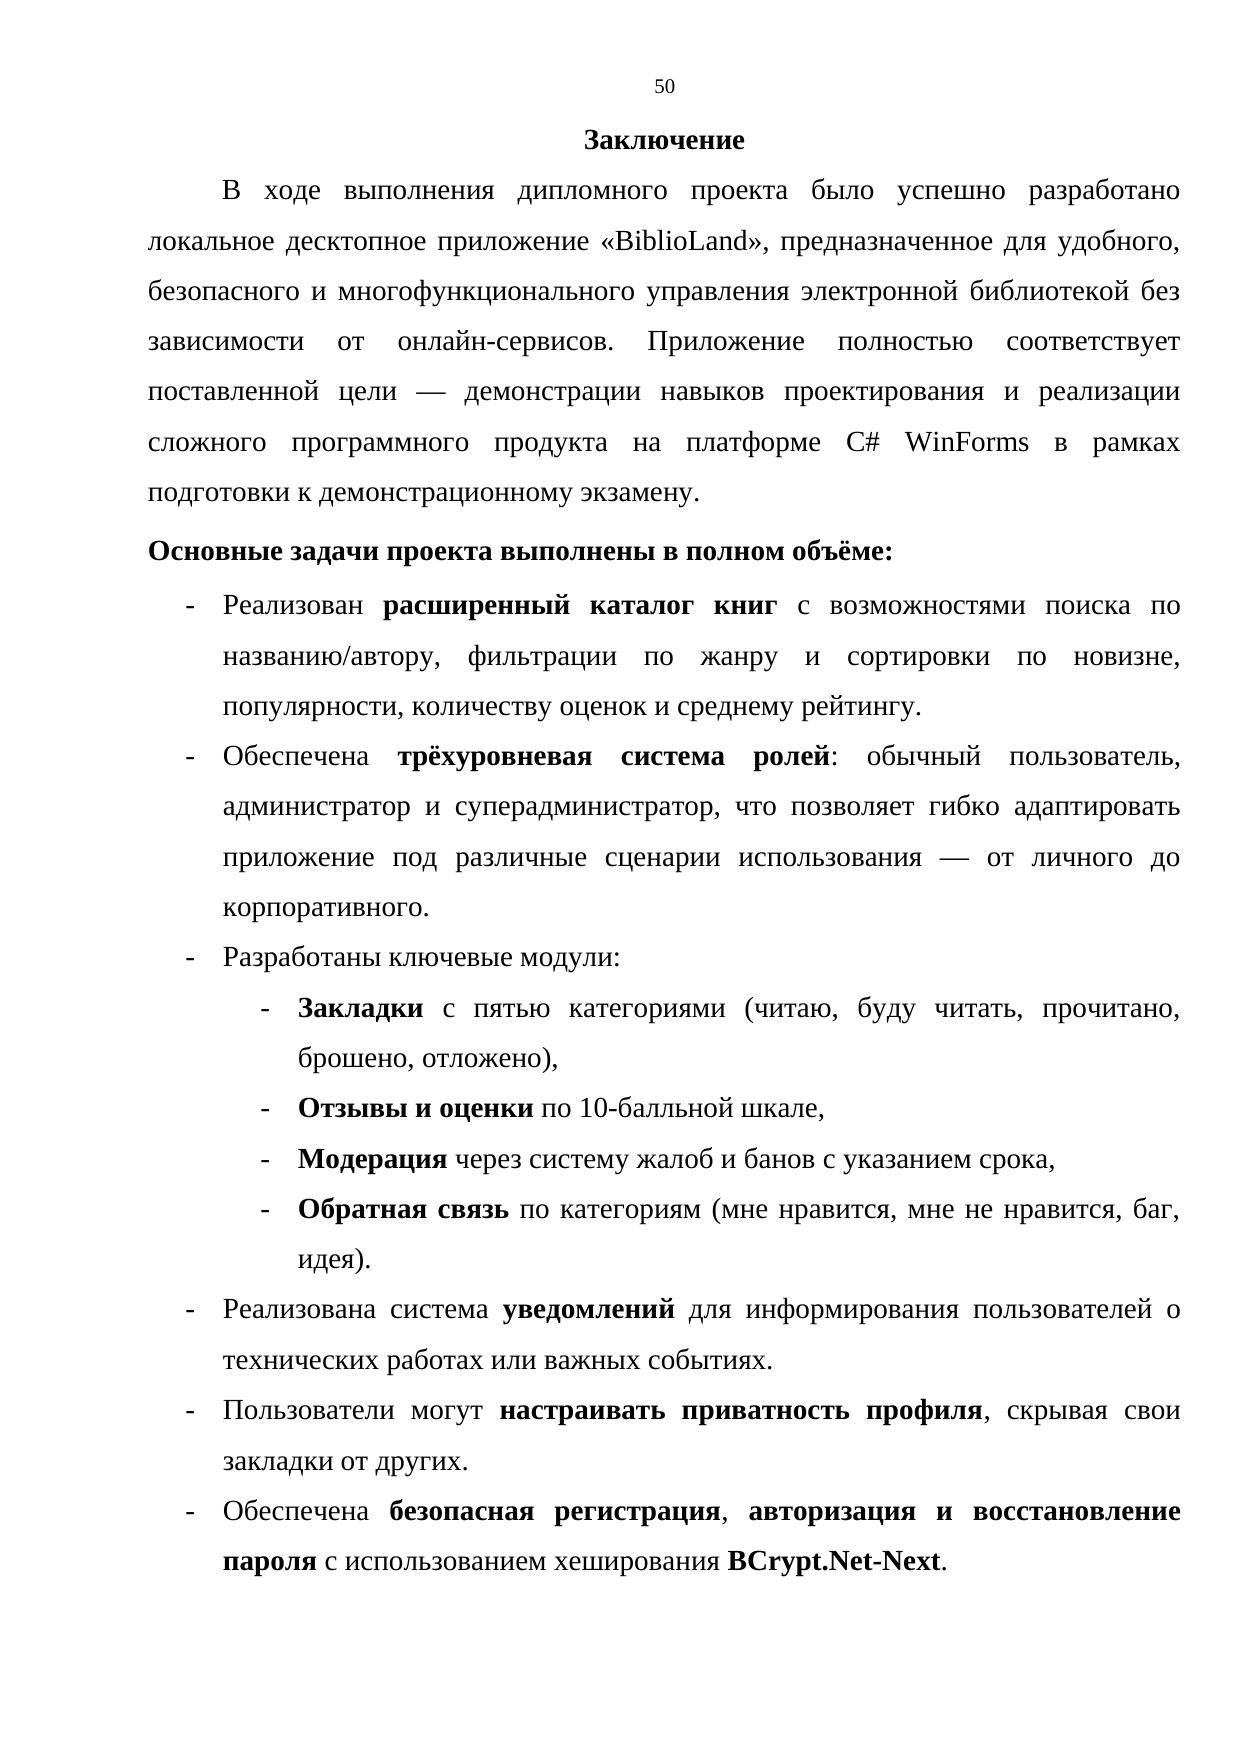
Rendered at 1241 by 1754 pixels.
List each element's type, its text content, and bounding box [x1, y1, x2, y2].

subtitle Основные задачи проекта выполнены в полном объёме: [148, 533, 1181, 566]
list Модерация через систему жалоб и банов с указанием срока, [260, 1141, 1181, 1174]
list Обеспечена трёхуровневая система ролей: обычный пользователь, администратор и суперадминистратор, что позволяет гибко адаптировать приложение под различные сценарии использования — от личного до корпоративного. [185, 738, 1181, 923]
list Реализован расширенный каталог книг с возможностями поиска по названию/автору, фильтрации по жанру и сортировки по новизне, популярности, количеству оценок и среднему рейтингу. [185, 587, 1181, 721]
list Реализована система уведомлений для информирования пользователей о технических работах или важных событиях. [185, 1292, 1181, 1376]
list Разработаны ключевые модули: [185, 939, 1181, 973]
list Пользователи могут настраивать приватность профиля, скрывая свои закладки от других. [185, 1392, 1181, 1476]
list Обратная связь по категориям (мне нравится, мне не нравится, баг, идея). [260, 1191, 1181, 1275]
subtitle Заключение [148, 122, 1181, 156]
list Обеспечена безопасная регистрация, авторизация и восстановление пароля с использованием хеширования BCrypt.Net-Next. [185, 1493, 1181, 1577]
list Отзывы и оценки по 10-балльной шкале, [260, 1090, 1181, 1124]
text В ходе выполнения дипломного проекта было успешно разработано локальное десктопное приложение «BiblioLand», предназначенное для удобного, безопасного и многофункционального управления электронной библиотекой без зависимости от онлайн-сервисов. Приложение полностью соответствует поставленной цели — демонстрации навыков проектирования и реализации сложного программного продукта на платформе C# WinForms в рамках подготовки к демонстрационному экзамену. [148, 172, 1181, 508]
list Закладки с пятью категориями (читаю, буду читать, прочитано, брошено, отложено), [260, 990, 1181, 1074]
